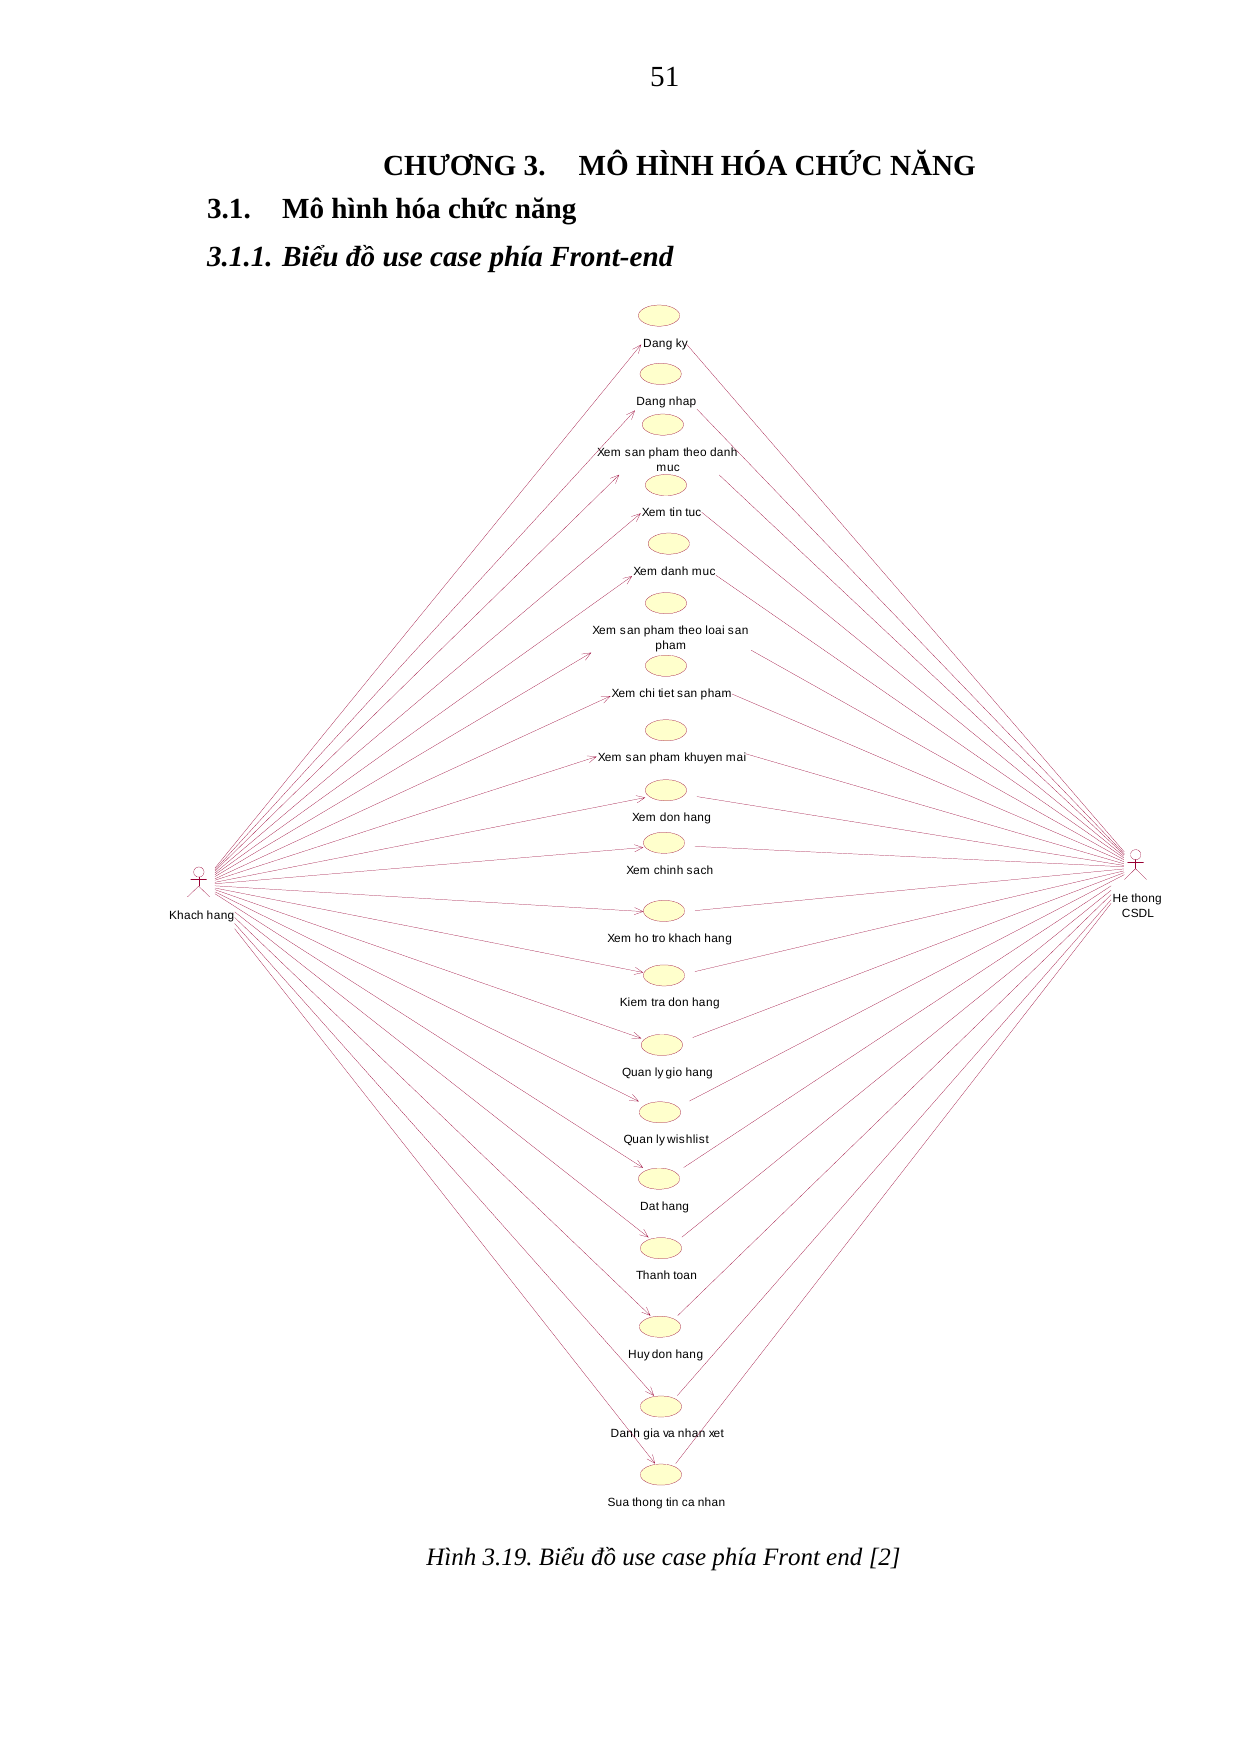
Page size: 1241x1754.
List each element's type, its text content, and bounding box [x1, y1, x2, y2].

subtitle Biểu đồ use case phía Front-end [207, 239, 1122, 272]
subtitle Mô hình hóa chức năng [207, 191, 1122, 225]
subtitle MÔ HÌNH HÓA CHỨC NĂNG [207, 148, 1122, 181]
